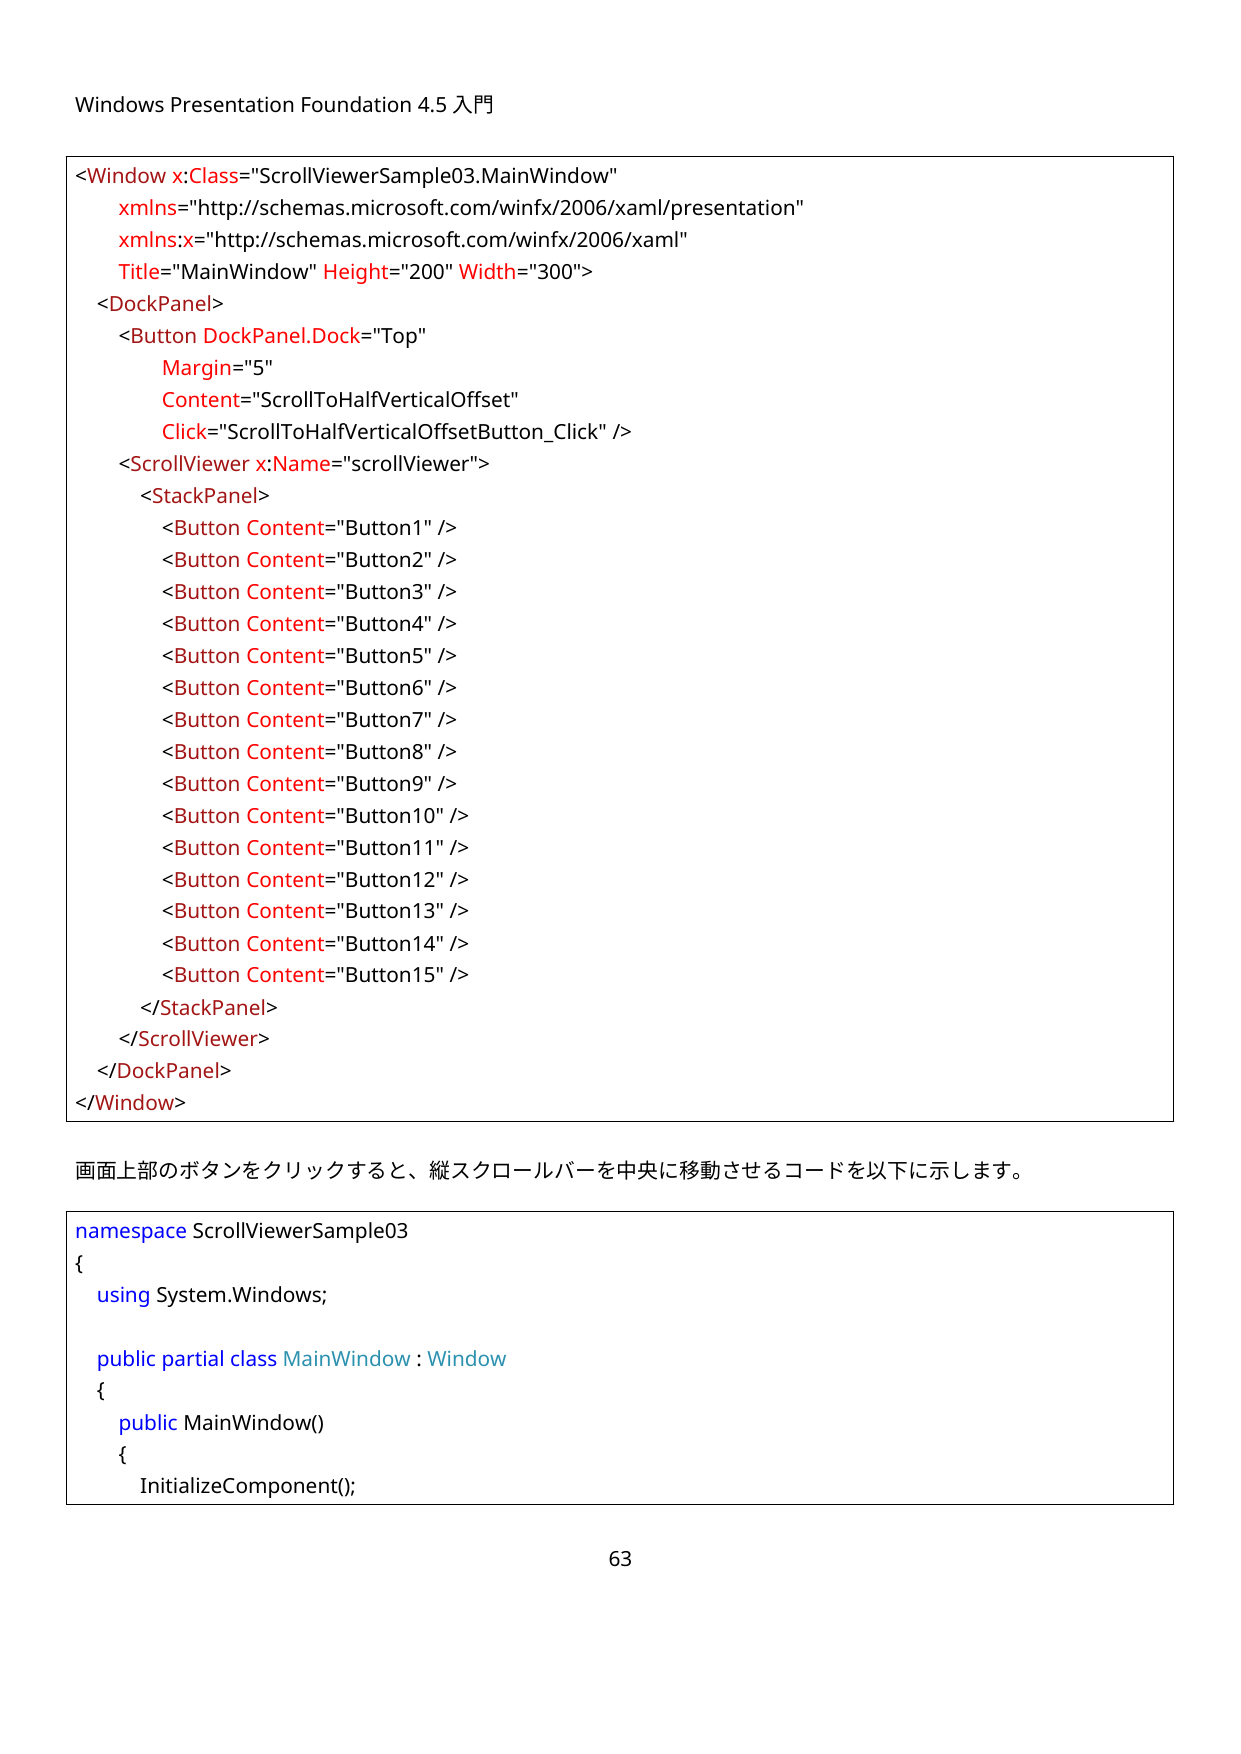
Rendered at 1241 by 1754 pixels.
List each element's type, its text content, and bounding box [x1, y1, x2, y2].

text { [75, 1438, 1165, 1467]
text { [75, 1374, 1165, 1406]
text <Button Content="Button10" /> [75, 799, 1165, 831]
text <StackPanel> [75, 479, 1165, 511]
text </DockPanel> [75, 1055, 1165, 1084]
text public partial class MainWindow : Window [75, 1342, 1165, 1374]
text <Button Content="Button8" /> [75, 735, 1165, 767]
text <Button Content="Button7" /> [75, 703, 1165, 735]
text namespace ScrollViewerSample03 [67, 1212, 1173, 1246]
text InitializeComponent(); [67, 1467, 1173, 1504]
text Title="MainWindow" Height="200" Width="300"> [75, 255, 1165, 287]
text using System.Windows; [75, 1278, 1165, 1310]
text 画面上部のボタンをクリックすると、縦スクロールバーを中央に移動させるコードを以下に示します。 [75, 1154, 1165, 1186]
text <Button Content="Button1" /> [75, 511, 1165, 543]
text </ScrollViewer> [75, 1023, 1165, 1055]
text Content="ScrollToHalfVerticalOffset" [75, 383, 1165, 415]
text <ScrollViewer x:Name="scrollViewer"> [75, 447, 1165, 479]
text <Button Content="Button11" /> [75, 831, 1165, 863]
text Margin="5" [75, 351, 1165, 383]
text <Button Content="Button15" /> [75, 959, 1165, 991]
text </StackPanel> [75, 991, 1165, 1023]
text Click="ScrollToHalfVerticalOffsetButton_Click" /> [75, 415, 1165, 447]
text xmlns:x="http://schemas.microsoft.com/winfx/2006/xaml" [75, 223, 1165, 255]
text <Button Content="Button6" /> [75, 671, 1165, 703]
text </Window> [67, 1084, 1173, 1121]
text <Button Content="Button4" /> [75, 607, 1165, 639]
text <Button Content="Button9" /> [75, 767, 1165, 799]
text <Button Content="Button5" /> [75, 639, 1165, 671]
text <Button Content="Button2" /> [75, 543, 1165, 575]
text { [75, 1246, 1165, 1278]
text <Button Content="Button12" /> [75, 863, 1165, 895]
text xmlns="http://schemas.microsoft.com/winfx/2006/xaml/presentation" [75, 191, 1165, 223]
text <Window x:Class="ScrollViewerSample03.MainWindow" [67, 157, 1173, 191]
text <DockPanel> [75, 287, 1165, 319]
text <Button Content="Button3" /> [75, 575, 1165, 607]
text public MainWindow() [75, 1406, 1165, 1438]
text <Button Content="Button13" /> [75, 895, 1165, 927]
text <Button Content="Button14" /> [75, 927, 1165, 959]
text <Button DockPanel.Dock="Top" [75, 319, 1165, 351]
